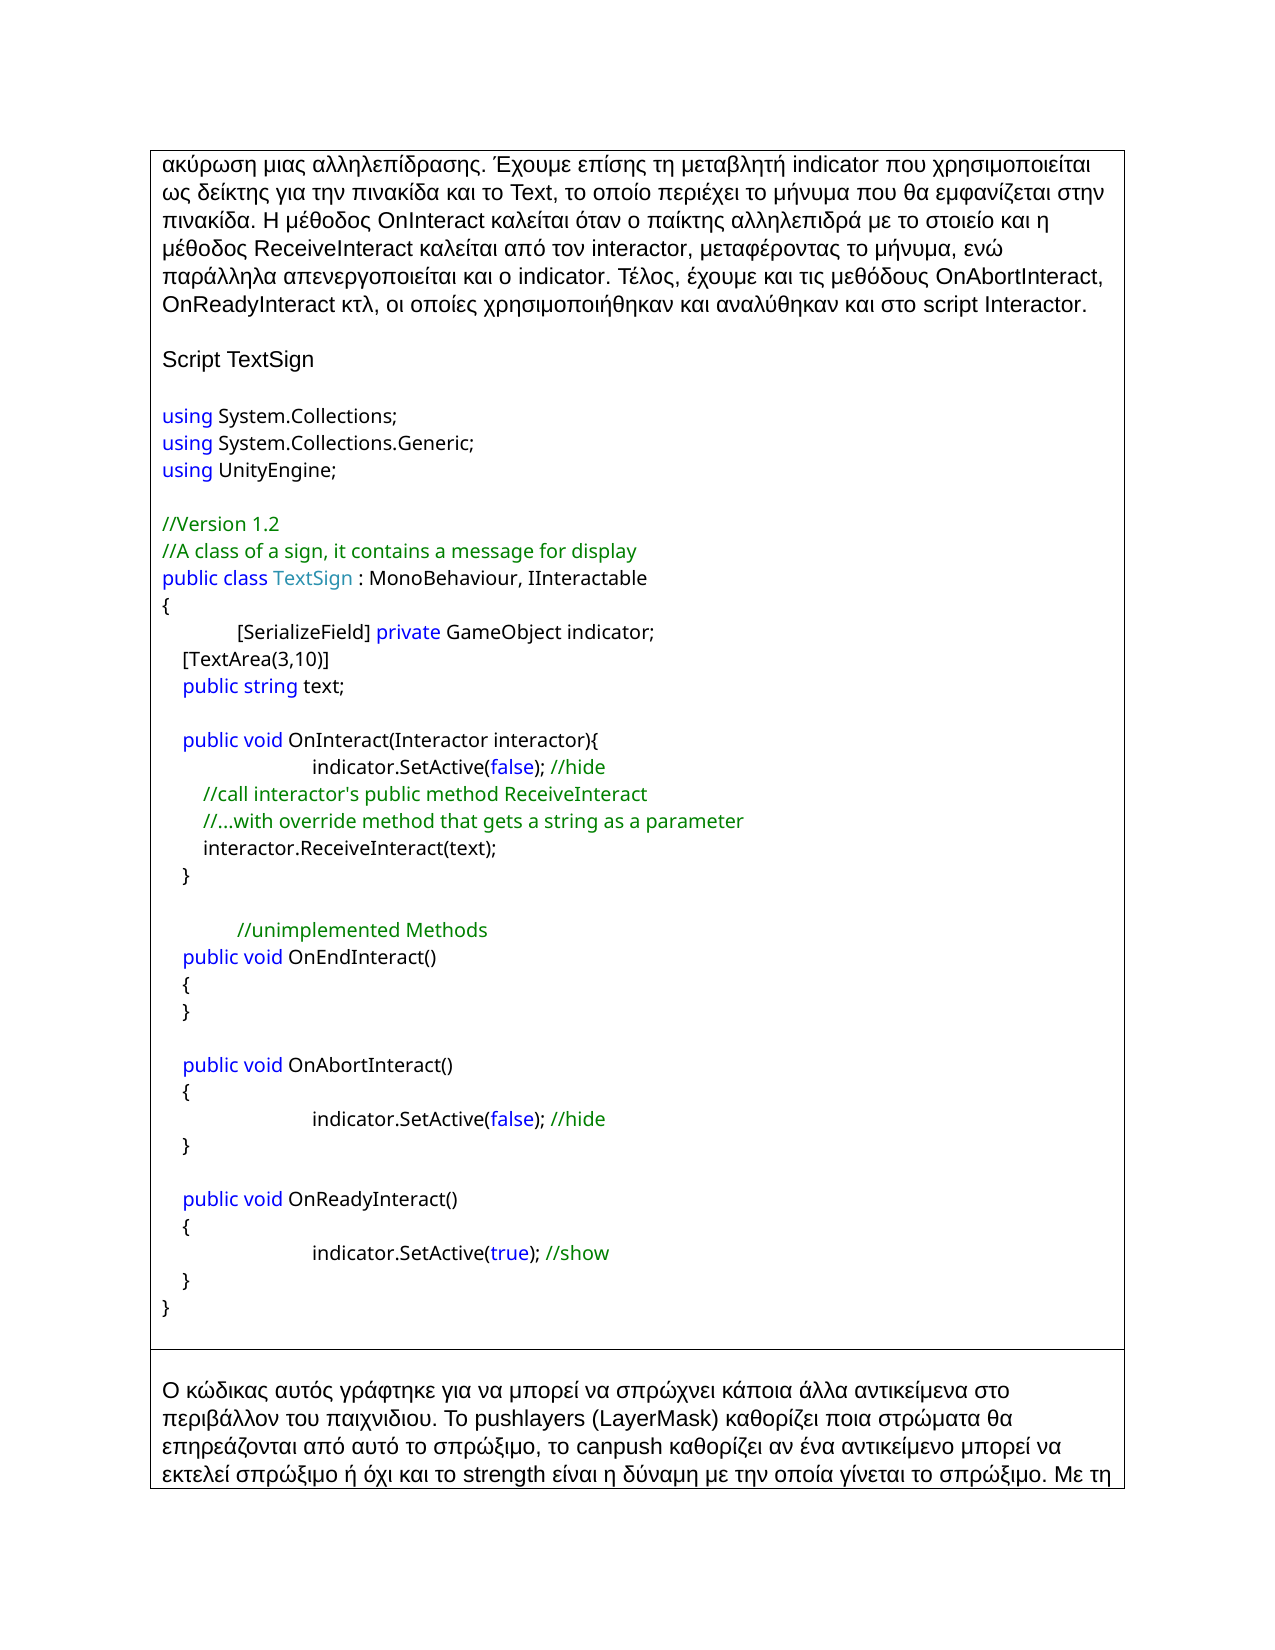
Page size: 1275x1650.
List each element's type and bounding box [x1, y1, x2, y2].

table_cell [151, 1350, 1124, 1488]
table_cell [151, 151, 1124, 1348]
